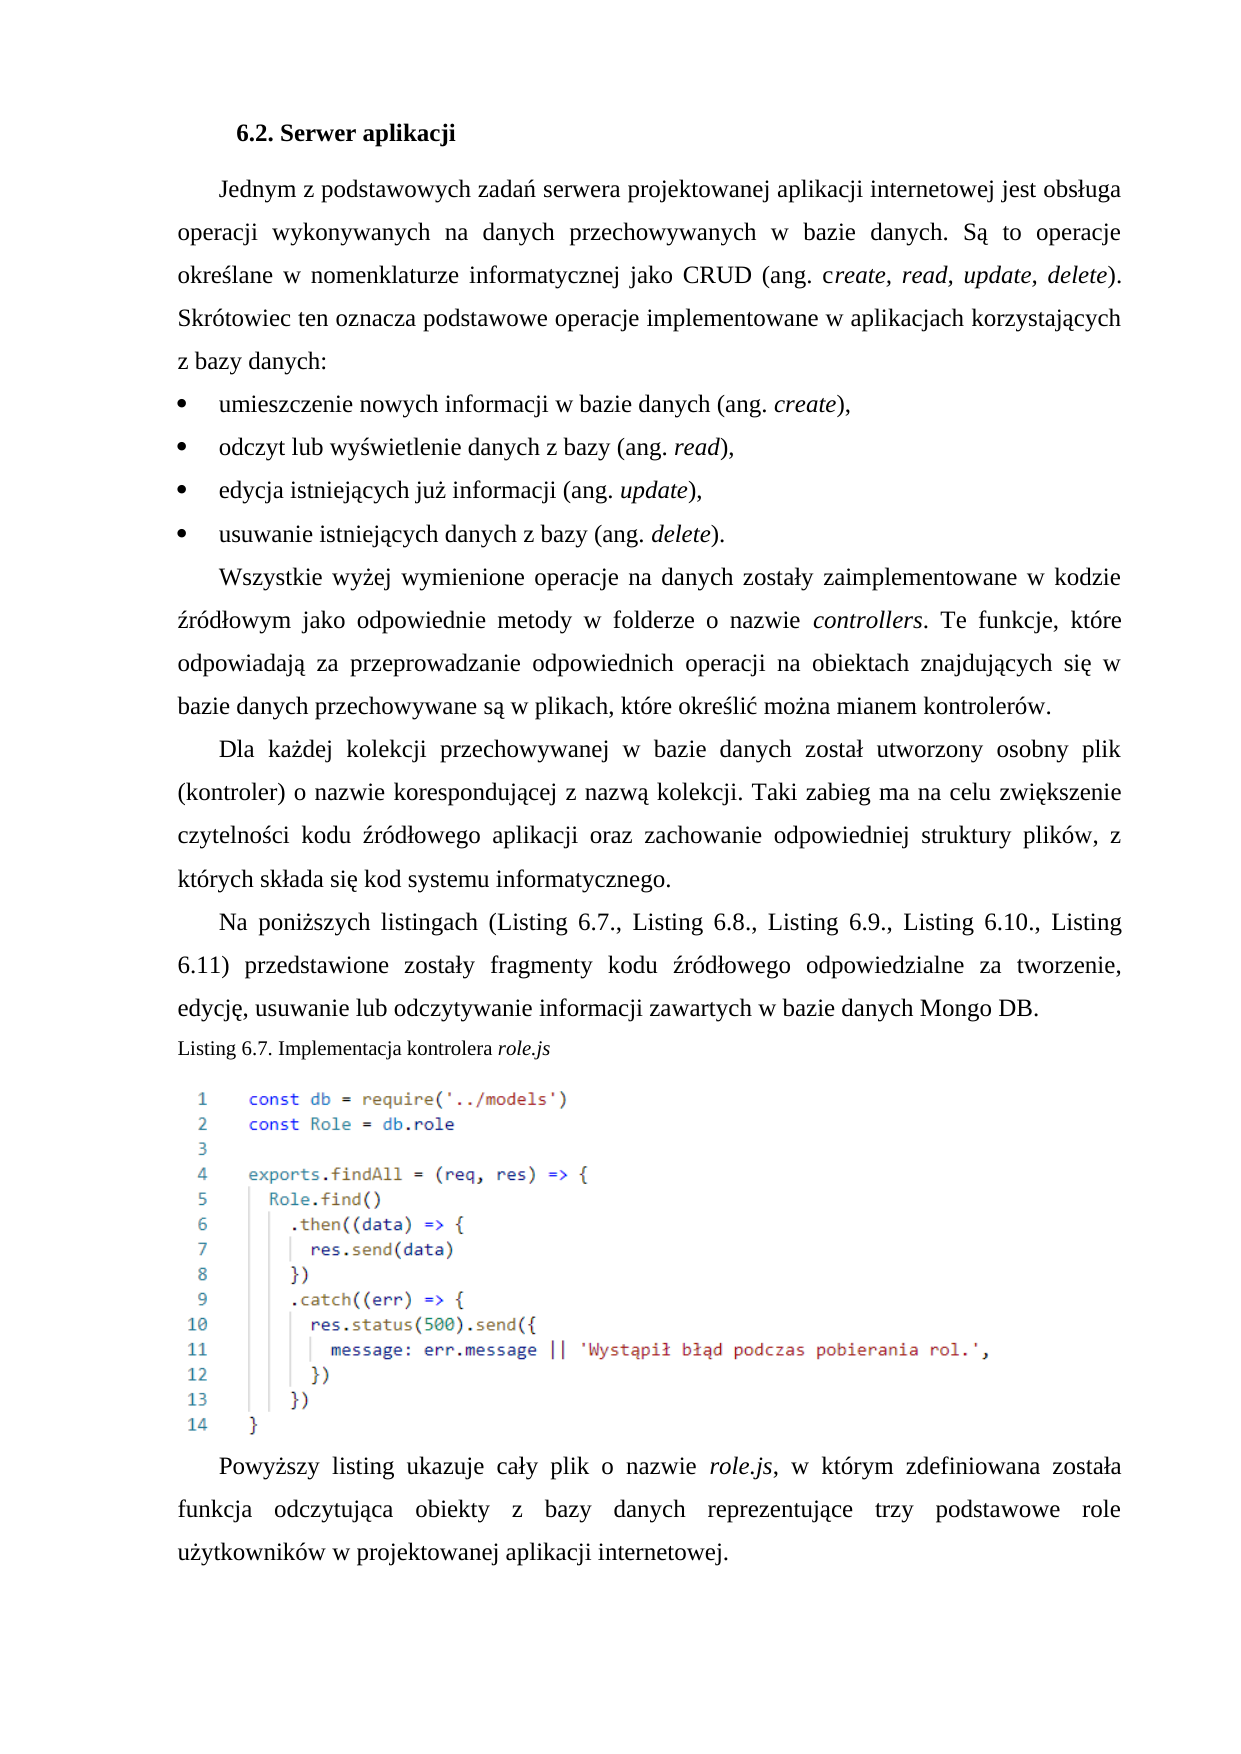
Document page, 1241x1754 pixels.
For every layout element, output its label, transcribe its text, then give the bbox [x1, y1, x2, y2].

text Wszystkie wyżej wymienione operacje na danych zostały zaimplementowane w kodzie źródłowym jako odpowiednie metody w folderze o nazwie controllers. Te funkcje, które odpowiadają za przeprowadzanie odpowiednich operacji na obiektach znajdujących się w bazie danych przechowywane są w plikach, które określić można mianem kontrolerów. [177, 562, 1122, 720]
text Jednym z podstawowych zadań serwera projektowanej aplikacji internetowej jest obsługa operacji wykonywanych na danych przechowywanych w bazie danych. Są to operacje określane w nomenklaturze informatycznej jako CRUD (ang. create, read, update, delete). Skrótowiec ten oznacza podstawowe operacje implementowane w aplikacjach korzystających z bazy danych: [177, 174, 1122, 375]
list umieszczenie nowych informacji w bazie danych (ang. create), [177, 389, 1122, 418]
text Na poniższych listingach (Listing 6.7., Listing 6.8., Listing 6.9., Listing 6.10., Listing 6.11) przedstawione zostały fragmenty kodu źródłowego odpowiedzialne za tworzenie, edycję, usuwanie lub odczytywanie informacji zawartych w bazie danych Mongo DB. [177, 907, 1122, 1022]
picture [177, 1085, 999, 1437]
list usuwanie istniejących danych z bazy (ang. delete). [177, 519, 1122, 547]
list odczyt lub wyświetlenie danych z bazy (ang. read), [177, 432, 1122, 461]
subtitle Serwer aplikacji [177, 118, 1122, 147]
list edycja istniejących już informacji (ang. update), [177, 476, 1122, 504]
text Dla każdej kolekcji przechowywanej w bazie danych został utworzony osobny plik (kontroler) o nazwie korespondującej z nazwą kolekcji. Taki zabieg ma na celu zwiększenie czytelności kodu źródłowego aplikacji oraz zachowanie odpowiedniej struktury plików, z których składa się kod systemu informatycznego. [177, 734, 1122, 892]
text Listing 6.7. Implementacja kontrolera role.js [177, 1036, 1122, 1060]
text Powyższy listing ukazuje cały plik o nazwie role.js, w którym zdefiniowana została funkcja odczytująca obiekty z bazy danych reprezentujące trzy podstawowe role użytkowników w projektowanej aplikacji internetowej. [177, 1451, 1122, 1566]
